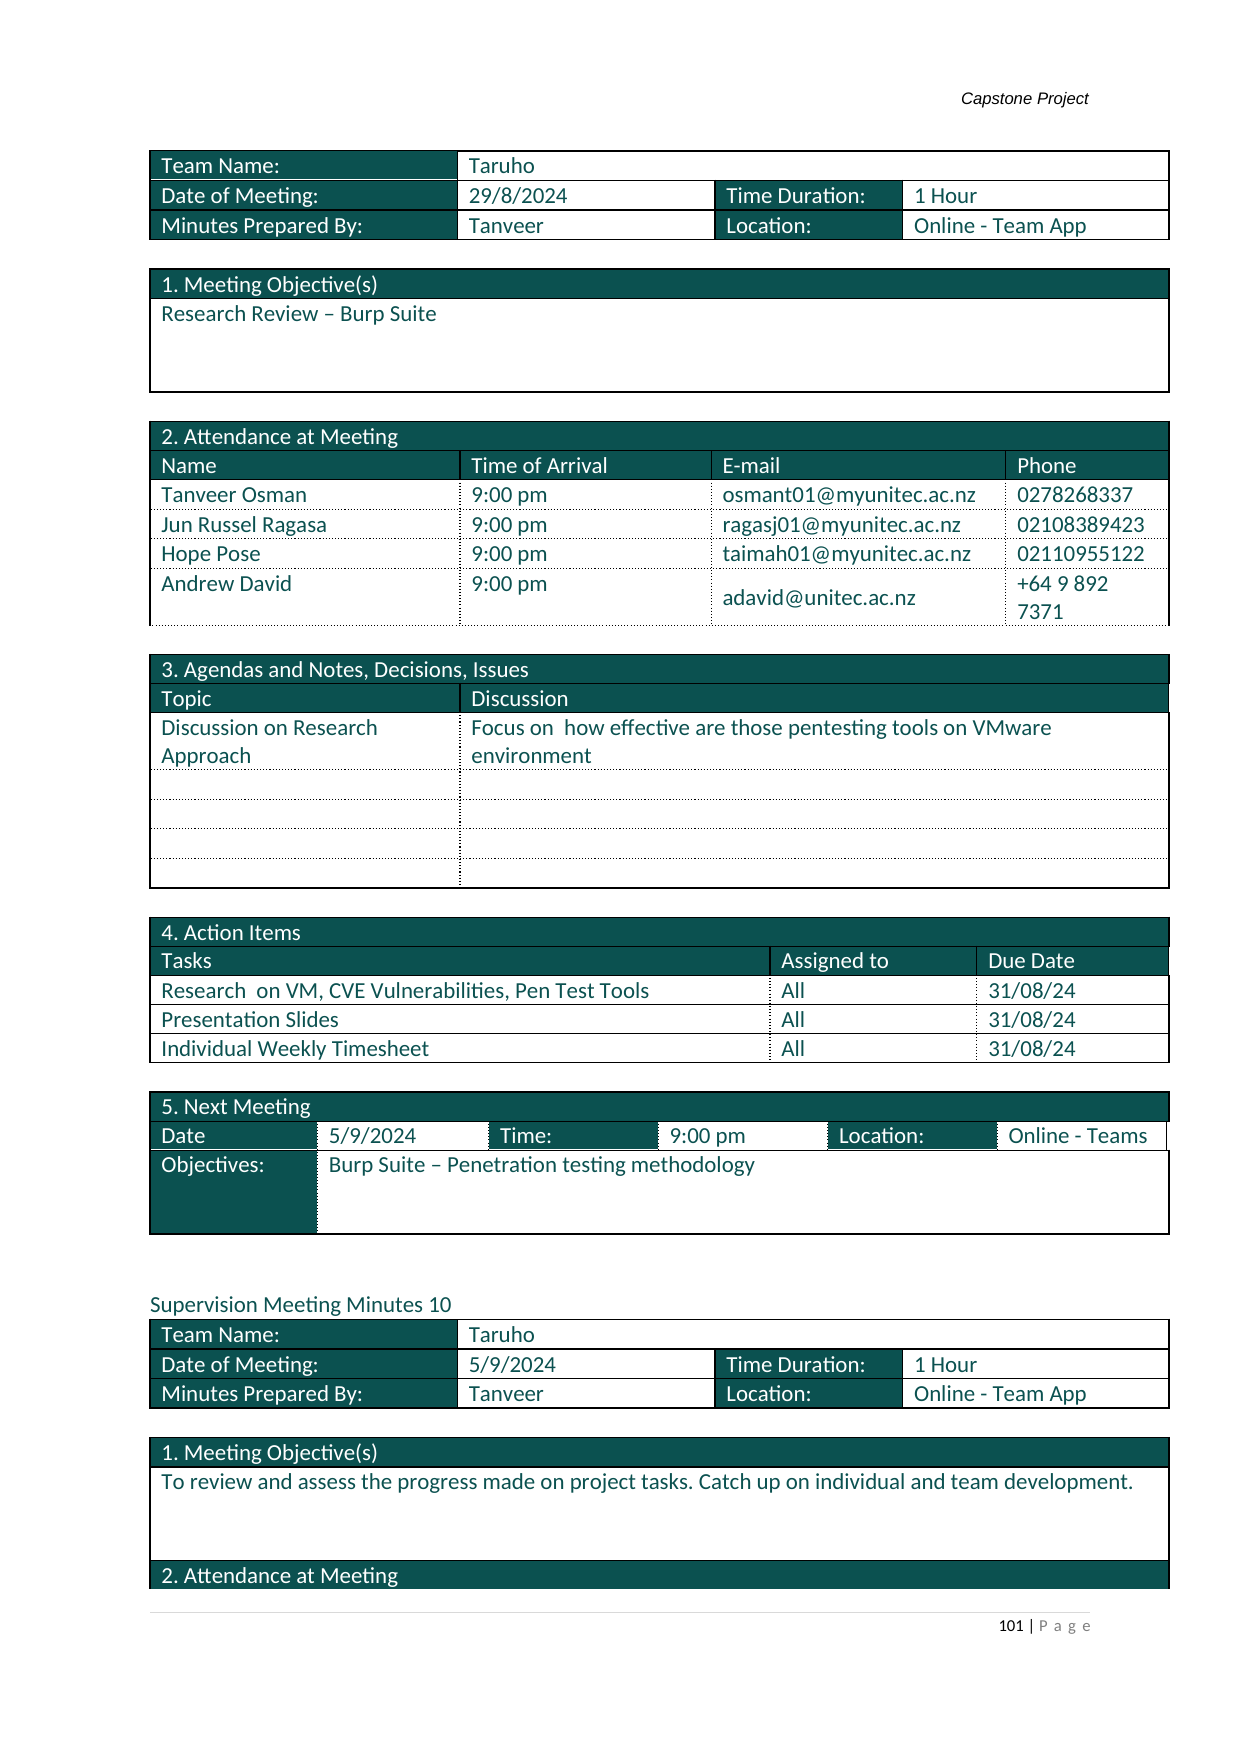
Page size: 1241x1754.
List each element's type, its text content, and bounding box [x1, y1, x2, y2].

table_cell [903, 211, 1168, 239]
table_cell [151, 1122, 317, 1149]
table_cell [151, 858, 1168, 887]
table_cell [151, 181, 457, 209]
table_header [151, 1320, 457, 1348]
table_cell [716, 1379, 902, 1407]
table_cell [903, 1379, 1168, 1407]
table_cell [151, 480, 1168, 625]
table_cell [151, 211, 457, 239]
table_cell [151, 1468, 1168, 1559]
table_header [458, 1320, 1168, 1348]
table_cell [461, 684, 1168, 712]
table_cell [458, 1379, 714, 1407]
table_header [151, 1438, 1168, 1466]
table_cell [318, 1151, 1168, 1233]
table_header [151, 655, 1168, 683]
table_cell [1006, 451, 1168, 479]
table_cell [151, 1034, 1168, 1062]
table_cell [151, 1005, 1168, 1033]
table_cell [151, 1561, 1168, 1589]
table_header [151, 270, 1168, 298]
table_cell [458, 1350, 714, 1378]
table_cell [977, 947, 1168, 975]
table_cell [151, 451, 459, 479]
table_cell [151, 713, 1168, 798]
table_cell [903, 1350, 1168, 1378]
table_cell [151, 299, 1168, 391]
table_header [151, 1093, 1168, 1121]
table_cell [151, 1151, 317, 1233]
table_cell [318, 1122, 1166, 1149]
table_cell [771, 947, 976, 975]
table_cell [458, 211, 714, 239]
text Supervision Meeting Minutes 10 [150, 1291, 1090, 1318]
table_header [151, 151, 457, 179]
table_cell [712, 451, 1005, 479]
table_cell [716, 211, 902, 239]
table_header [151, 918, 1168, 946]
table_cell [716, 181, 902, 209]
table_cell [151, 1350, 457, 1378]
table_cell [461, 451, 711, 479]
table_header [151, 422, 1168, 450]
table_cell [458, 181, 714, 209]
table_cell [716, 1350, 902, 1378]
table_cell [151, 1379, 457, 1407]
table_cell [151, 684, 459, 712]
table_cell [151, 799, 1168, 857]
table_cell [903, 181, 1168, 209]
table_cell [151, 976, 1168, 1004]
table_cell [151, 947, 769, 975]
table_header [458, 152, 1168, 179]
